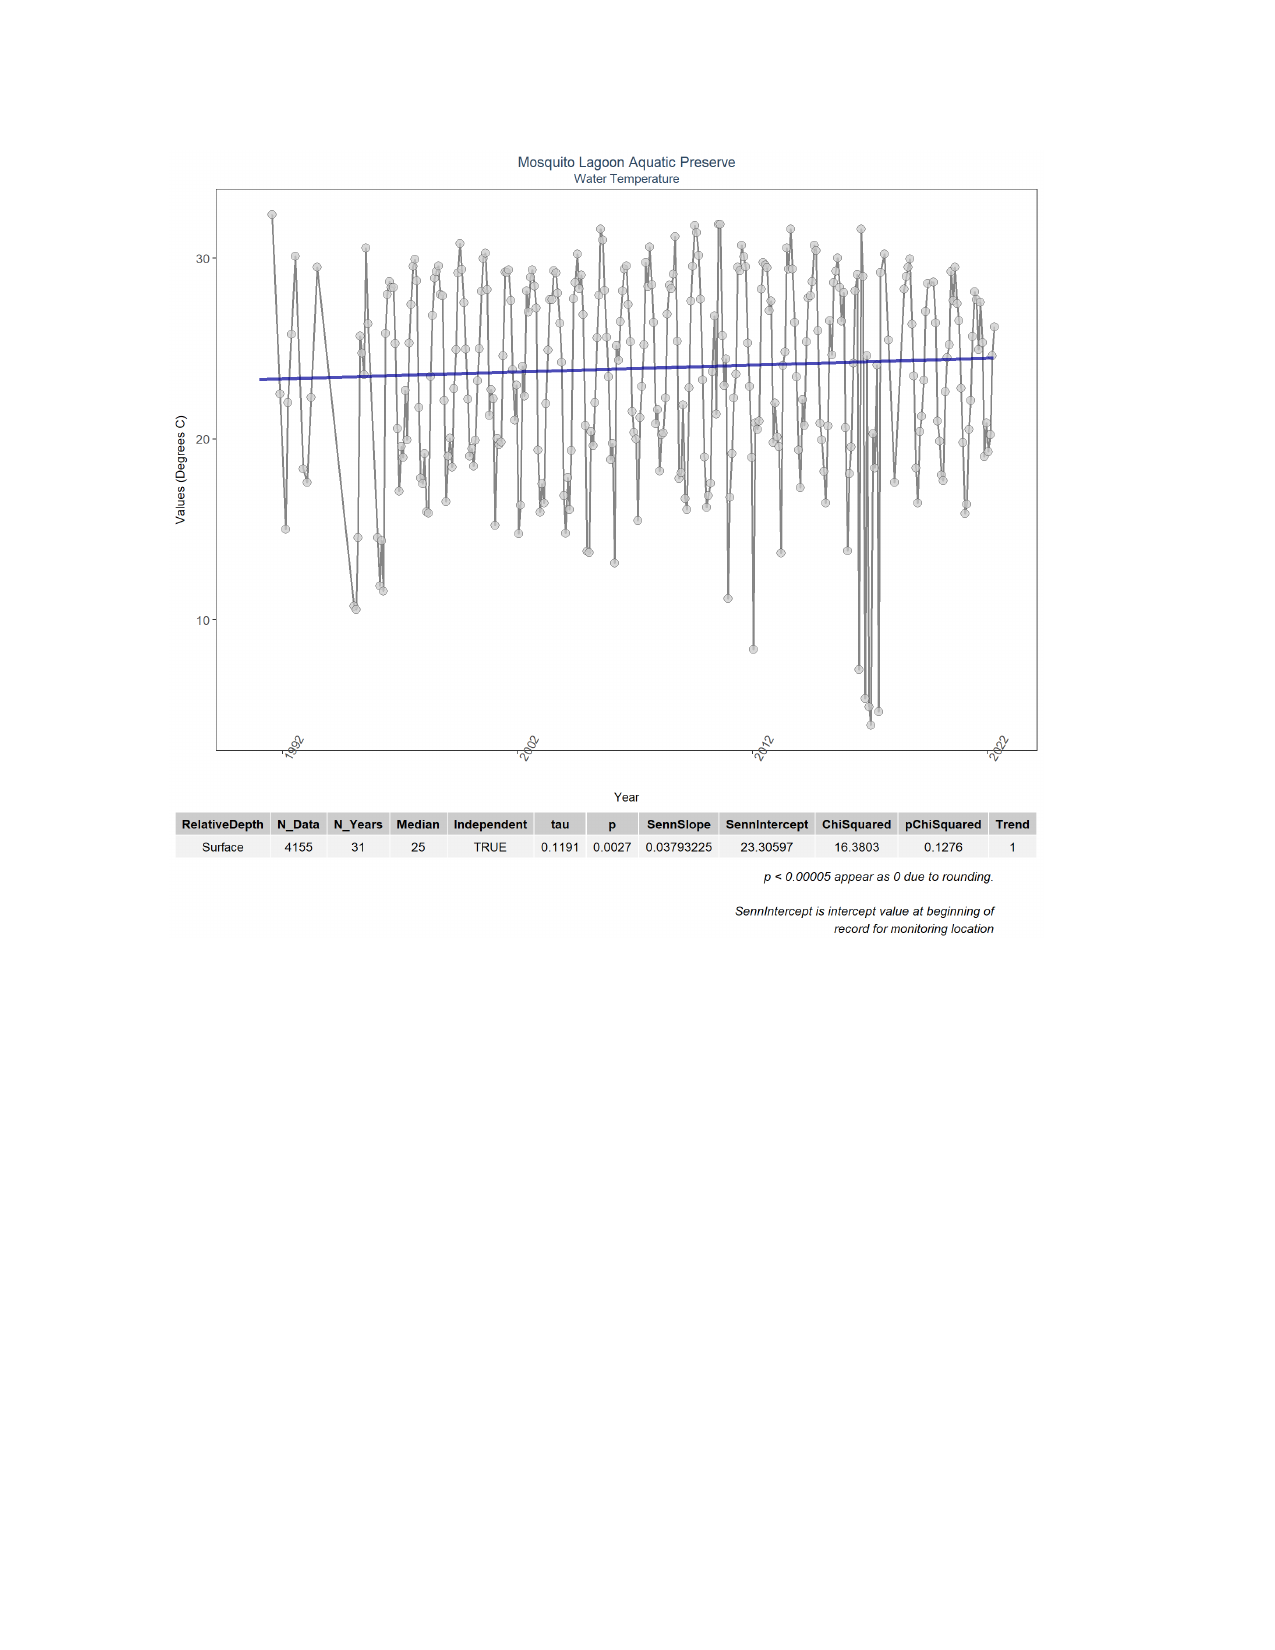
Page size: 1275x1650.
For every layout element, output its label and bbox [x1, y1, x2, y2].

picture [168, 150, 1044, 938]
